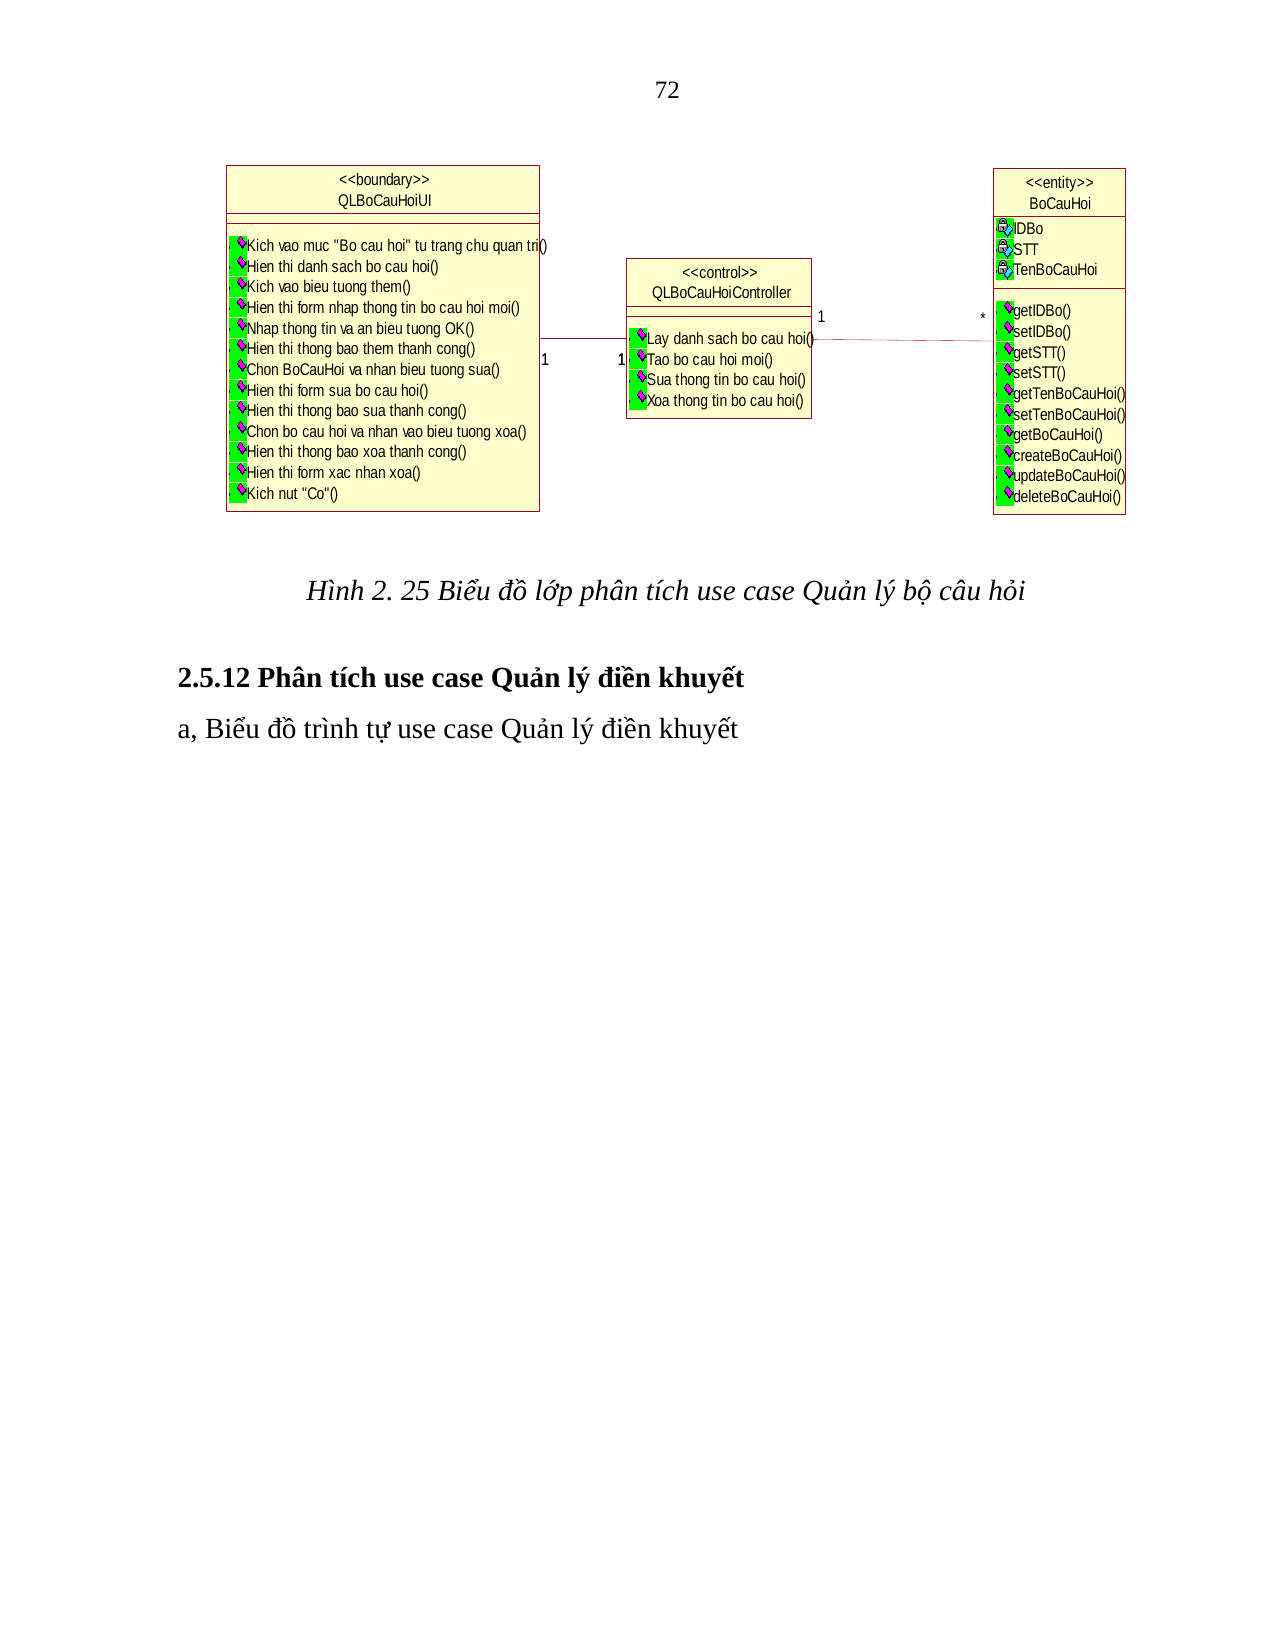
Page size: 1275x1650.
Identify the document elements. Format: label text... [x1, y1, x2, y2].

subtitle 2.5.12 Phân tích use case Quản lý điền khuyết [177, 661, 1157, 694]
text a, Biểu đồ trình tự use case Quản lý điền khuyết [177, 711, 1157, 744]
text Hình 2. 25 Biểu đồ lớp phân tích use case Quản lý bộ câu hỏi [177, 573, 1157, 607]
